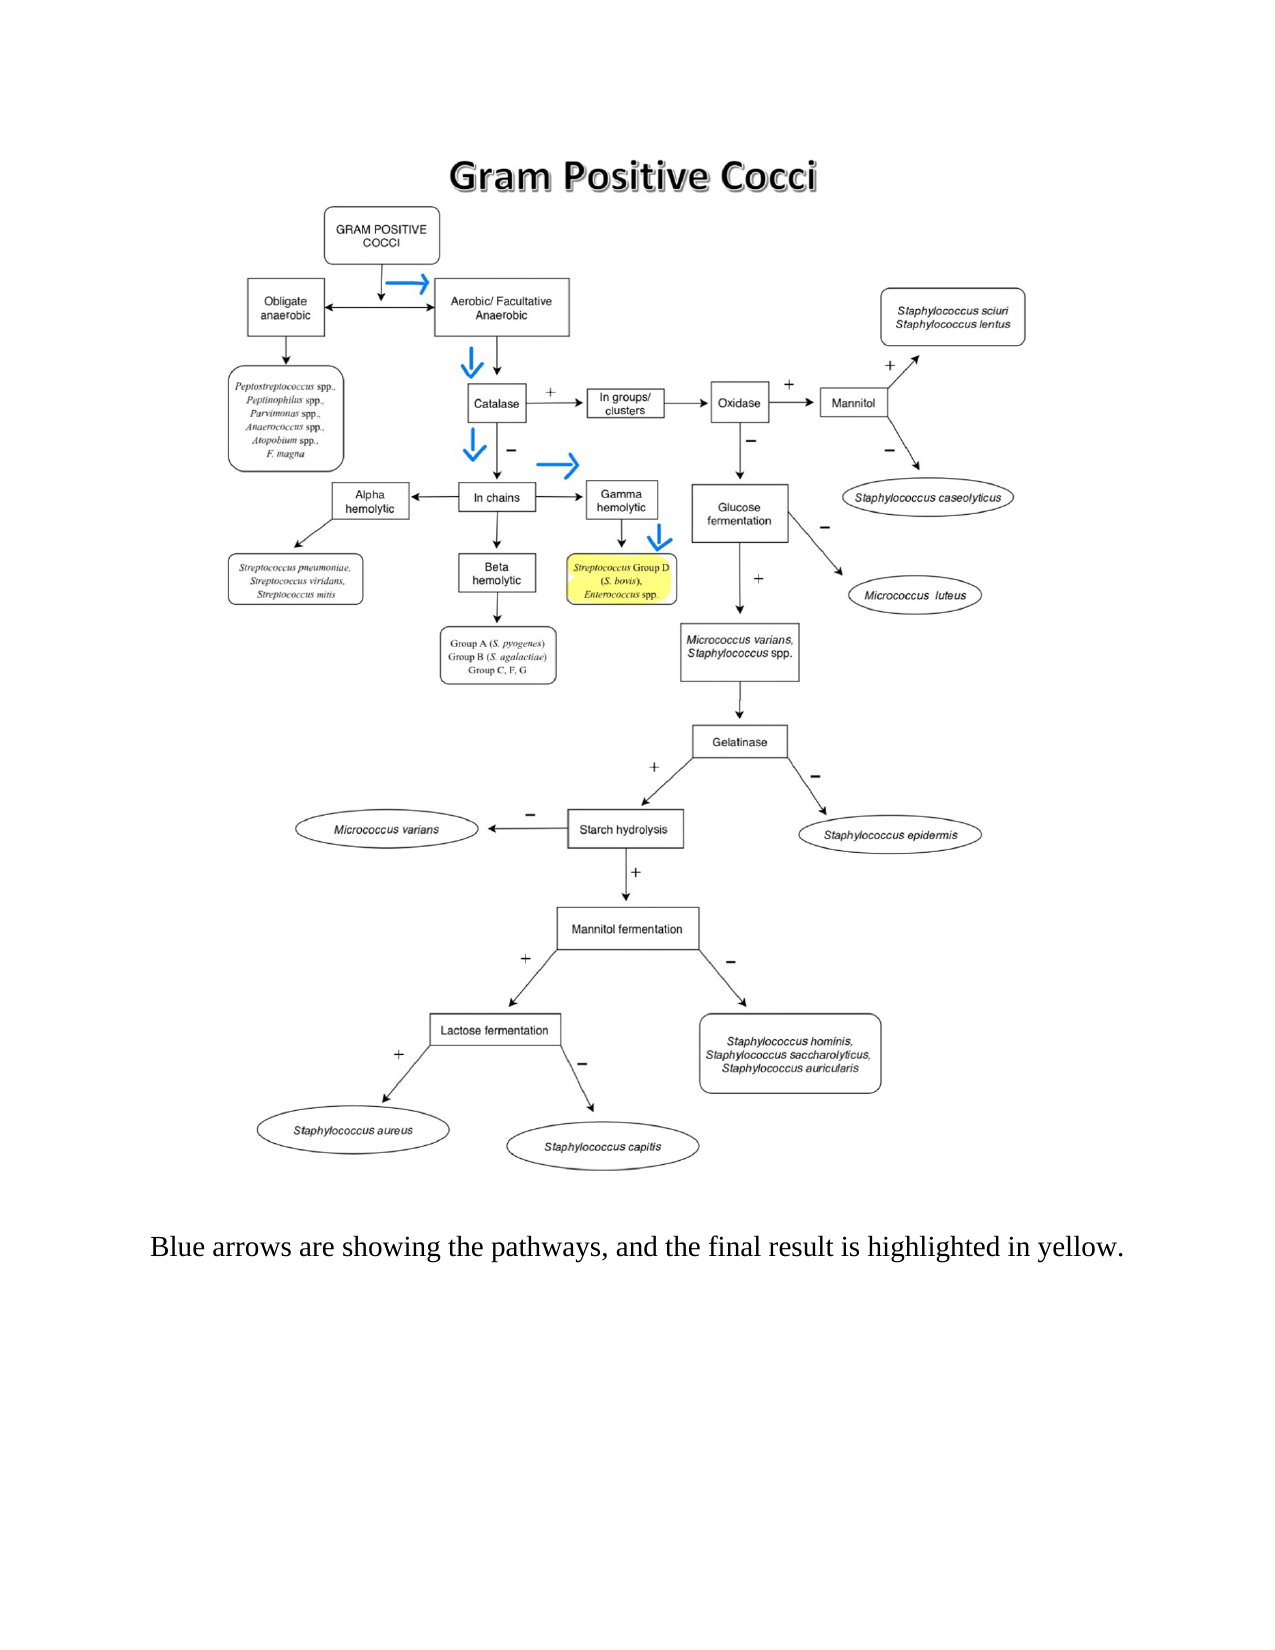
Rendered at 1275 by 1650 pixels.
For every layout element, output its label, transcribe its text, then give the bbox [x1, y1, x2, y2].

picture [218, 150, 1060, 1196]
